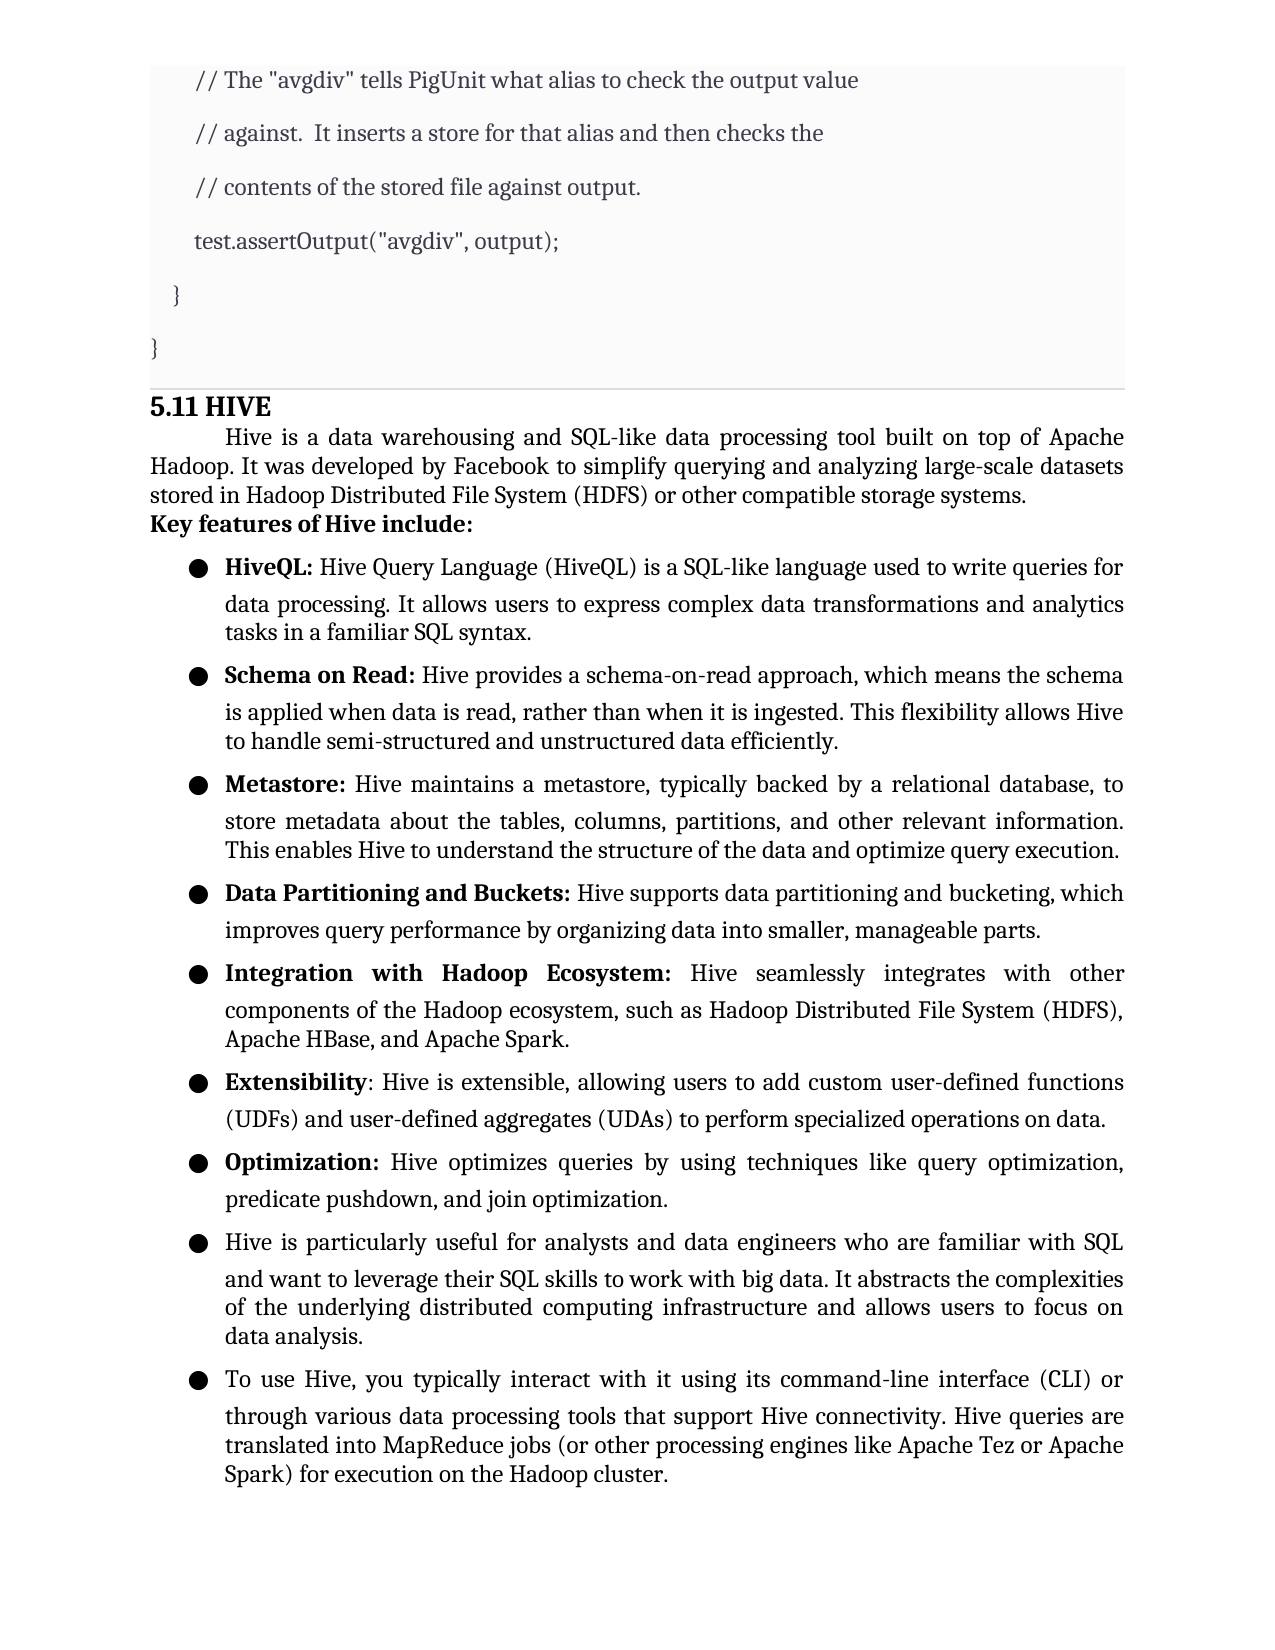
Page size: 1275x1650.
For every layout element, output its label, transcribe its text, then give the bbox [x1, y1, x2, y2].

list Extensibility: Hive is extensible, allowing users to add custom user-defined functions (UDFs) and user-defined aggregates (UDAs) to perform specialized operations on data. [187, 1053, 1125, 1133]
text 5.11 HIVE [150, 390, 1125, 423]
list HiveQL: Hive Query Language (HiveQL) is a SQL-like language used to write queries for data processing. It allows users to express complex data transformations and analytics tasks in a familiar SQL syntax. [187, 538, 1125, 647]
text // contents of the stored file against output. [150, 173, 1125, 227]
text Hive is a data warehousing and SQL-like data processing tool built on top of Apache Hadoop. It was developed by Facebook to simplify querying and analyzing large-scale datasets stored in Hadoop Distributed File System (HDFS) or other compatible storage systems. [150, 423, 1125, 509]
list To use Hive, you typically interact with it using its command-line interface (CLI) or through various data processing tools that support Hive connectivity. Hive queries are translated into MapReduce jobs (or other processing engines like Apache Tez or Apache Spark) for execution on the Hadoop cluster. [187, 1351, 1125, 1488]
list Schema on Read: Hive provides a schema-on-read approach, which means the schema is applied when data is read, rather than when it is ingested. This flexibility allows Hive to handle semi-structured and unstructured data efficiently. [187, 647, 1125, 756]
text Key features of Hive include: [150, 509, 1125, 538]
list Hive is particularly useful for analysts and data engineers who are familiar with SQL and want to leverage their SQL skills to work with big data. It abstracts the complexities of the underlying distributed computing infrastructure and allows users to focus on data analysis. [187, 1213, 1125, 1351]
list Metastore: Hive maintains a metastore, typically backed by a relational database, to store metadata about the tables, columns, partitions, and other relevant information. This enables Hive to understand the structure of the data and optimize query execution. [187, 756, 1125, 864]
list Data Partitioning and Buckets: Hive supports data partitioning and bucketing, which improves query performance by organizing data into smaller, manageable parts. [187, 864, 1125, 944]
text test.assertOutput("avgdiv", output); [150, 227, 1125, 281]
text } [150, 281, 1125, 334]
list Optimization: Hive optimizes queries by using techniques like query optimization, predicate pushdown, and join optimization. [187, 1133, 1125, 1213]
text // against. It inserts a store for that alias and then checks the [150, 119, 1125, 173]
text // The "avgdiv" tells PigUnit what alias to check the output value [150, 66, 1125, 119]
list Integration with Hadoop Ecosystem: Hive seamlessly integrates with other components of the Hadoop ecosystem, such as Hadoop Distributed File System (HDFS), Apache HBase, and Apache Spark. [187, 944, 1125, 1053]
text } [150, 334, 1125, 388]
